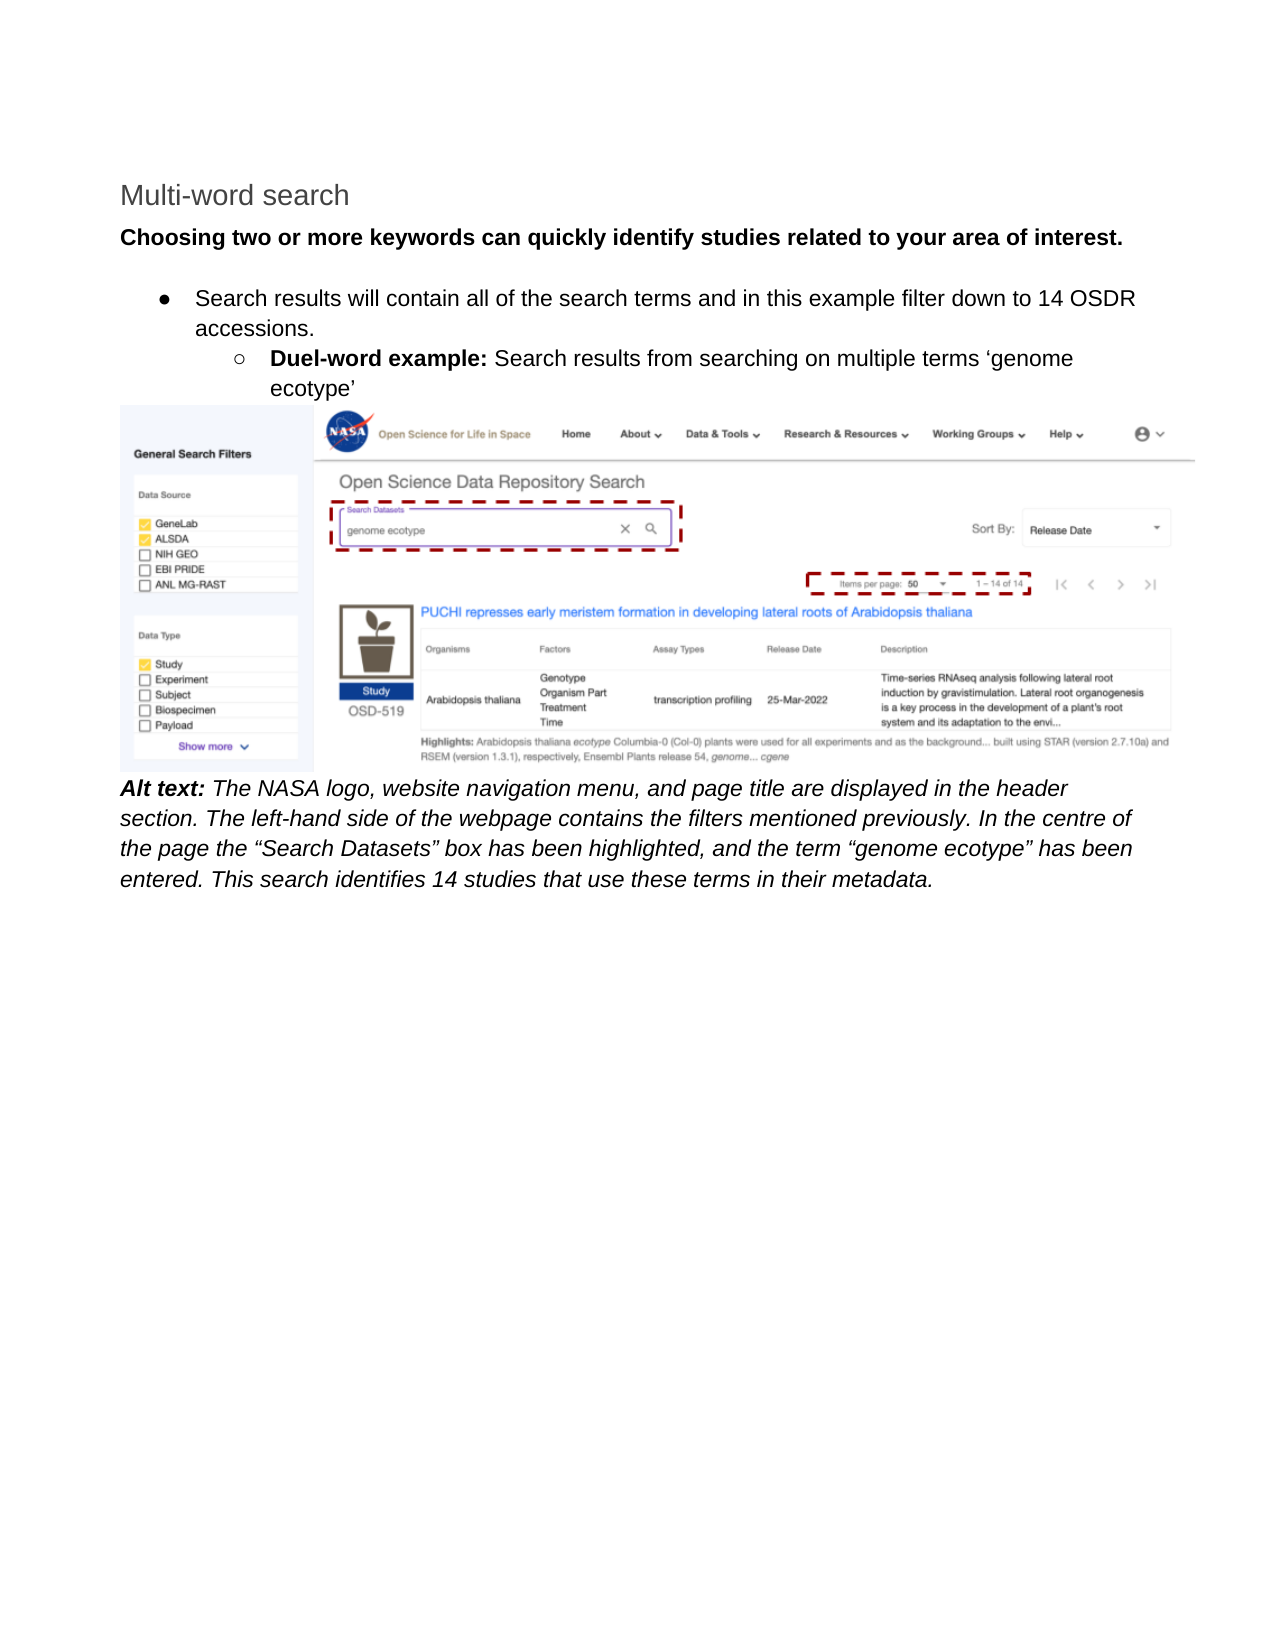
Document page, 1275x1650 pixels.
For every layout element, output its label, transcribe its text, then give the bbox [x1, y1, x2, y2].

subtitle Multi-word search [120, 177, 1155, 211]
list Duel-word example: Search results from searching on multiple terms ‘genome ecotype’ [232, 345, 1155, 402]
text Choosing two or more keywords can quickly identify studies related to your area of interest. [120, 224, 1155, 251]
picture [120, 405, 1196, 772]
list Search results will contain all of the search terms and in this example filter down to 14 OSDR accessions. [157, 285, 1155, 341]
text Alt text: The NASA logo, website navigation menu, and page title are displayed in the header section. The left-hand side of the webpage contains the filters mentioned previously. In the centre of the page the “Search Datasets” box has been highlighted, and the term “genome ecotype” has been entered. This search identifies 14 studies that use these terms in their metadata. [120, 775, 1155, 892]
